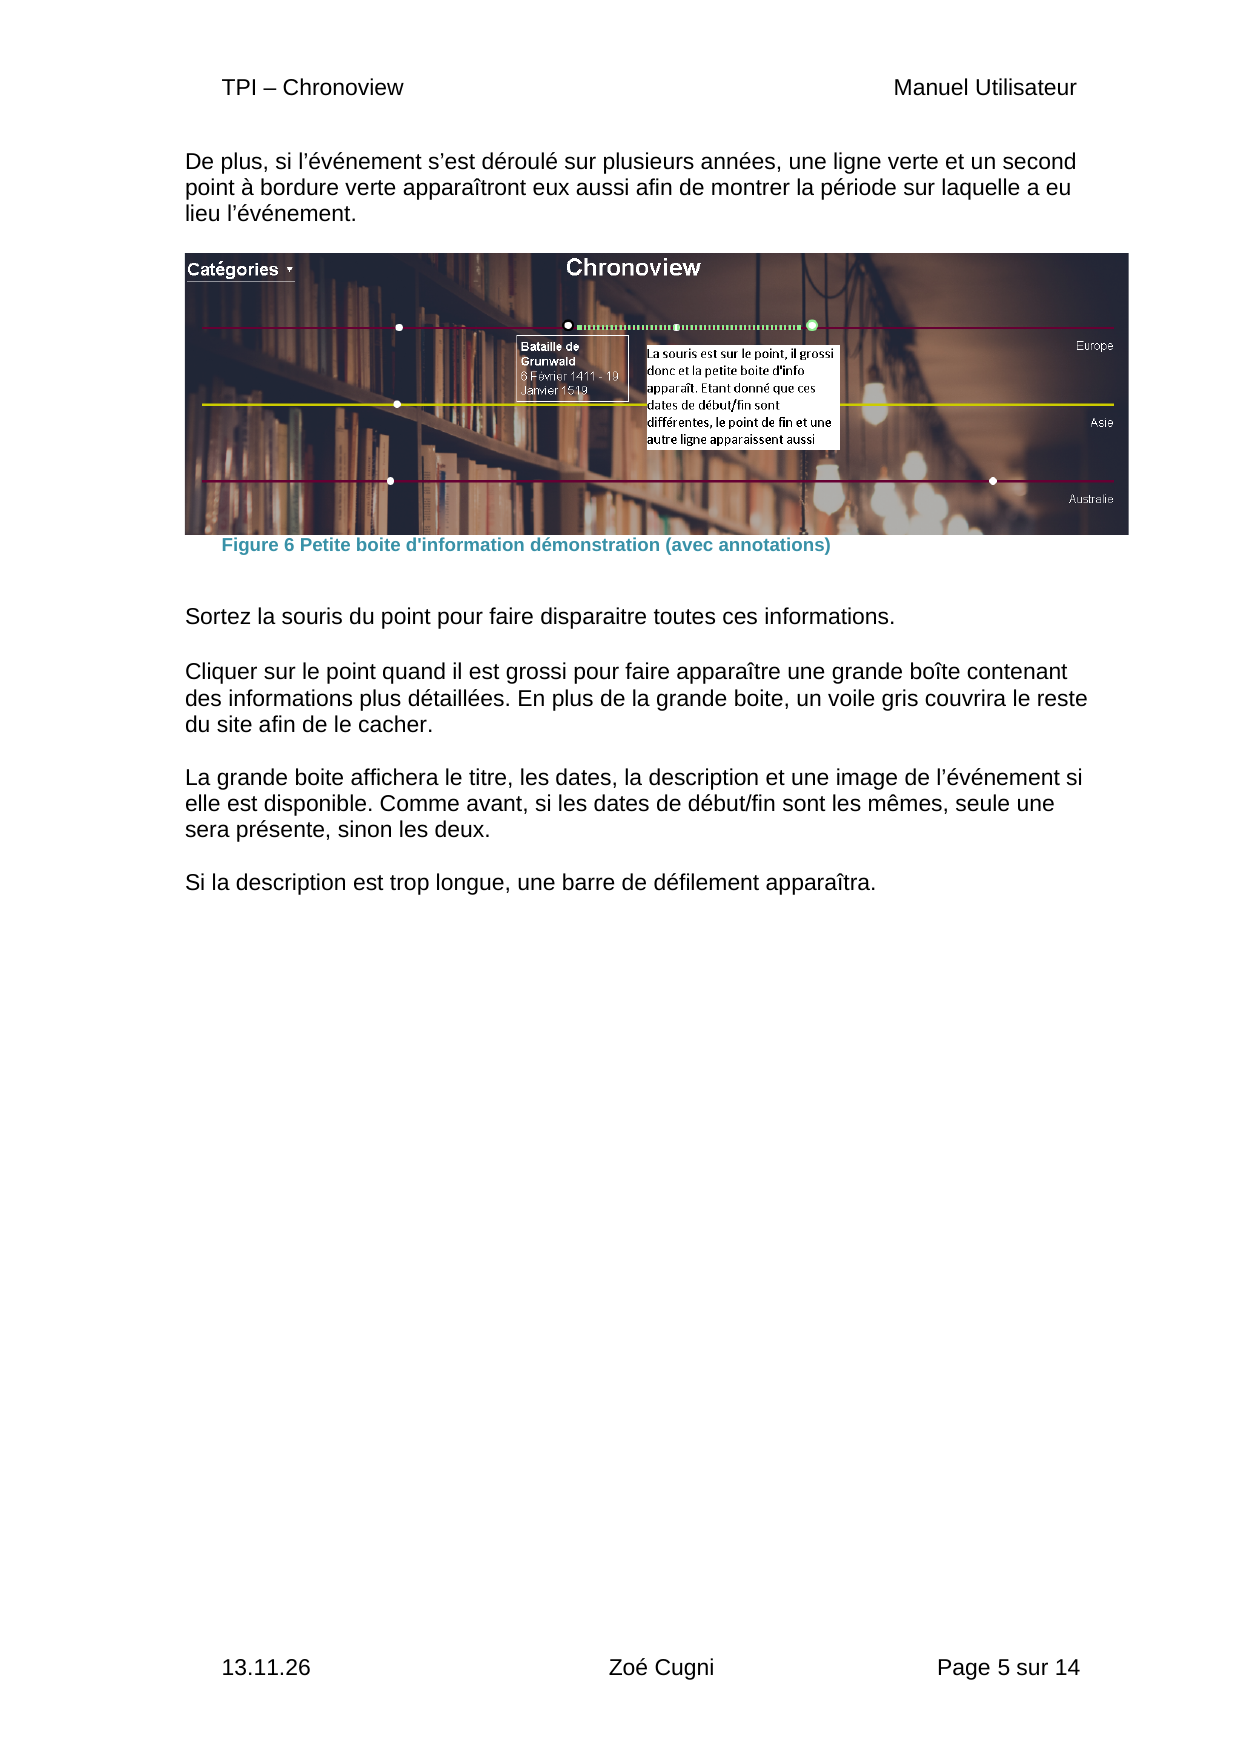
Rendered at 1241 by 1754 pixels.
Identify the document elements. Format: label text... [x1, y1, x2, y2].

text Figure 6 Petite boite d'information démonstration (avec annotations) [221, 535, 1093, 556]
picture [184, 253, 1129, 535]
text La grande boite affichera le titre, les dates, la description et une image de l’événement si elle est disponible. Comme avant, si les dates de début/fin sont les mêmes, seule une sera présente, sinon les deux. [185, 763, 1093, 843]
text Cliquer sur le point quand il est grossi pour faire apparaître une grande boîte contenant des informations plus détaillées. En plus de la grande boite, un voile gris couvrira le reste du site afin de le cacher. [185, 658, 1093, 737]
text De plus, si l’événement s’est déroulé sur plusieurs années, une ligne verte et un second point à bordure verte apparaîtront eux aussi afin de montrer la période sur laquelle a eu lieu l’événement. [185, 148, 1093, 227]
text Sortez la souris du point pour faire disparaitre toutes ces informations. [185, 603, 1093, 629]
text Si la description est trop longue, une barre de défilement apparaîtra. [185, 869, 1093, 895]
